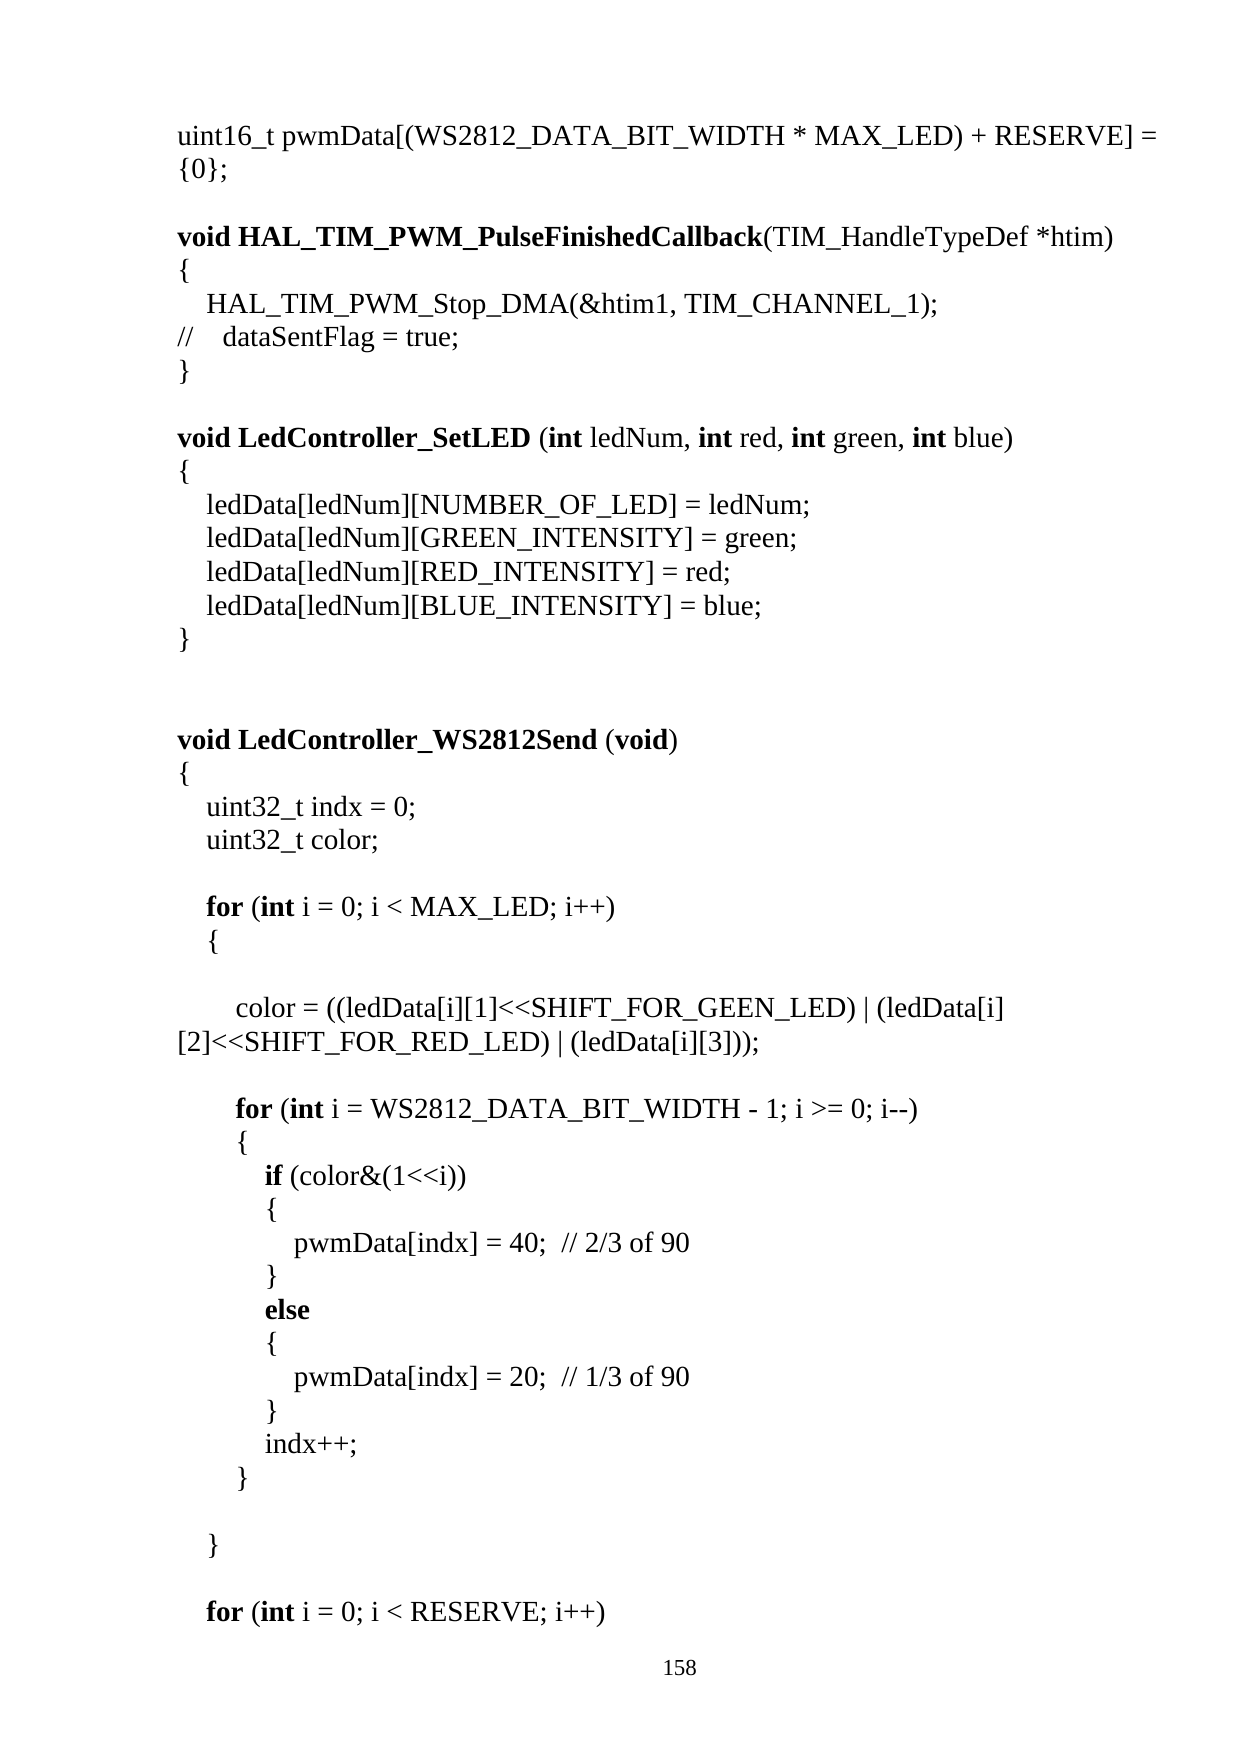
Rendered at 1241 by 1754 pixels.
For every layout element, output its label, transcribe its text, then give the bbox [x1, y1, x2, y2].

text { [177, 755, 1182, 789]
text else [177, 1292, 1182, 1326]
text ledData[ledNum][GREEN_INTENSITY] = green; [177, 521, 1182, 554]
text // dataSentFlag = true; [177, 319, 1182, 353]
text uint32_t color; [177, 822, 1182, 856]
text { [177, 252, 1182, 286]
text { [177, 453, 1182, 487]
text { [177, 923, 1182, 957]
text ledData[ledNum][RED_INTENSITY] = red; [177, 554, 1182, 588]
text { [177, 1124, 1182, 1158]
text color = ((ledData[i][1]<<SHIFT_FOR_GEEN_LED) | (ledData[i][2]<<SHIFT_FOR_RED_LED) | (ledData[i][3])); [177, 990, 1182, 1057]
text void LedController_WS2812Send (void) [177, 722, 1182, 755]
text indx++; [177, 1426, 1182, 1460]
text pwmData[indx] = 40; // 2/3 of 90 [177, 1225, 1182, 1258]
text pwmData[indx] = 20; // 1/3 of 90 [177, 1359, 1182, 1393]
text uint16_t pwmData[(WS2812_DATA_BIT_WIDTH * MAX_LED) + RESERVE] = {0}; [177, 118, 1182, 185]
text uint32_t indx = 0; [177, 789, 1182, 822]
text for (int i = 0; i < MAX_LED; i++) [177, 889, 1182, 923]
text void LedController_SetLED (int ledNum, int red, int green, int blue) [177, 420, 1182, 453]
text { [177, 1326, 1182, 1359]
text for (int i = WS2812_DATA_BIT_WIDTH - 1; i >= 0; i--) [177, 1091, 1182, 1124]
text if (color&(1<<i)) [177, 1158, 1182, 1191]
text } [177, 621, 1182, 655]
text } [177, 1527, 1182, 1560]
text } [177, 1393, 1182, 1426]
text HAL_TIM_PWM_Stop_DMA(&htim1, TIM_CHANNEL_1); [177, 286, 1182, 319]
text } [177, 353, 1182, 386]
text } [177, 1258, 1182, 1292]
text ledData[ledNum][BLUE_INTENSITY] = blue; [177, 588, 1182, 621]
text } [177, 1460, 1182, 1493]
text void HAL_TIM_PWM_PulseFinishedCallback(TIM_HandleTypeDef *htim) [177, 219, 1182, 252]
text for (int i = 0; i < RESERVE; i++) [177, 1594, 1182, 1627]
text ledData[ledNum][NUMBER_OF_LED] = ledNum; [177, 487, 1182, 521]
text { [177, 1191, 1182, 1225]
